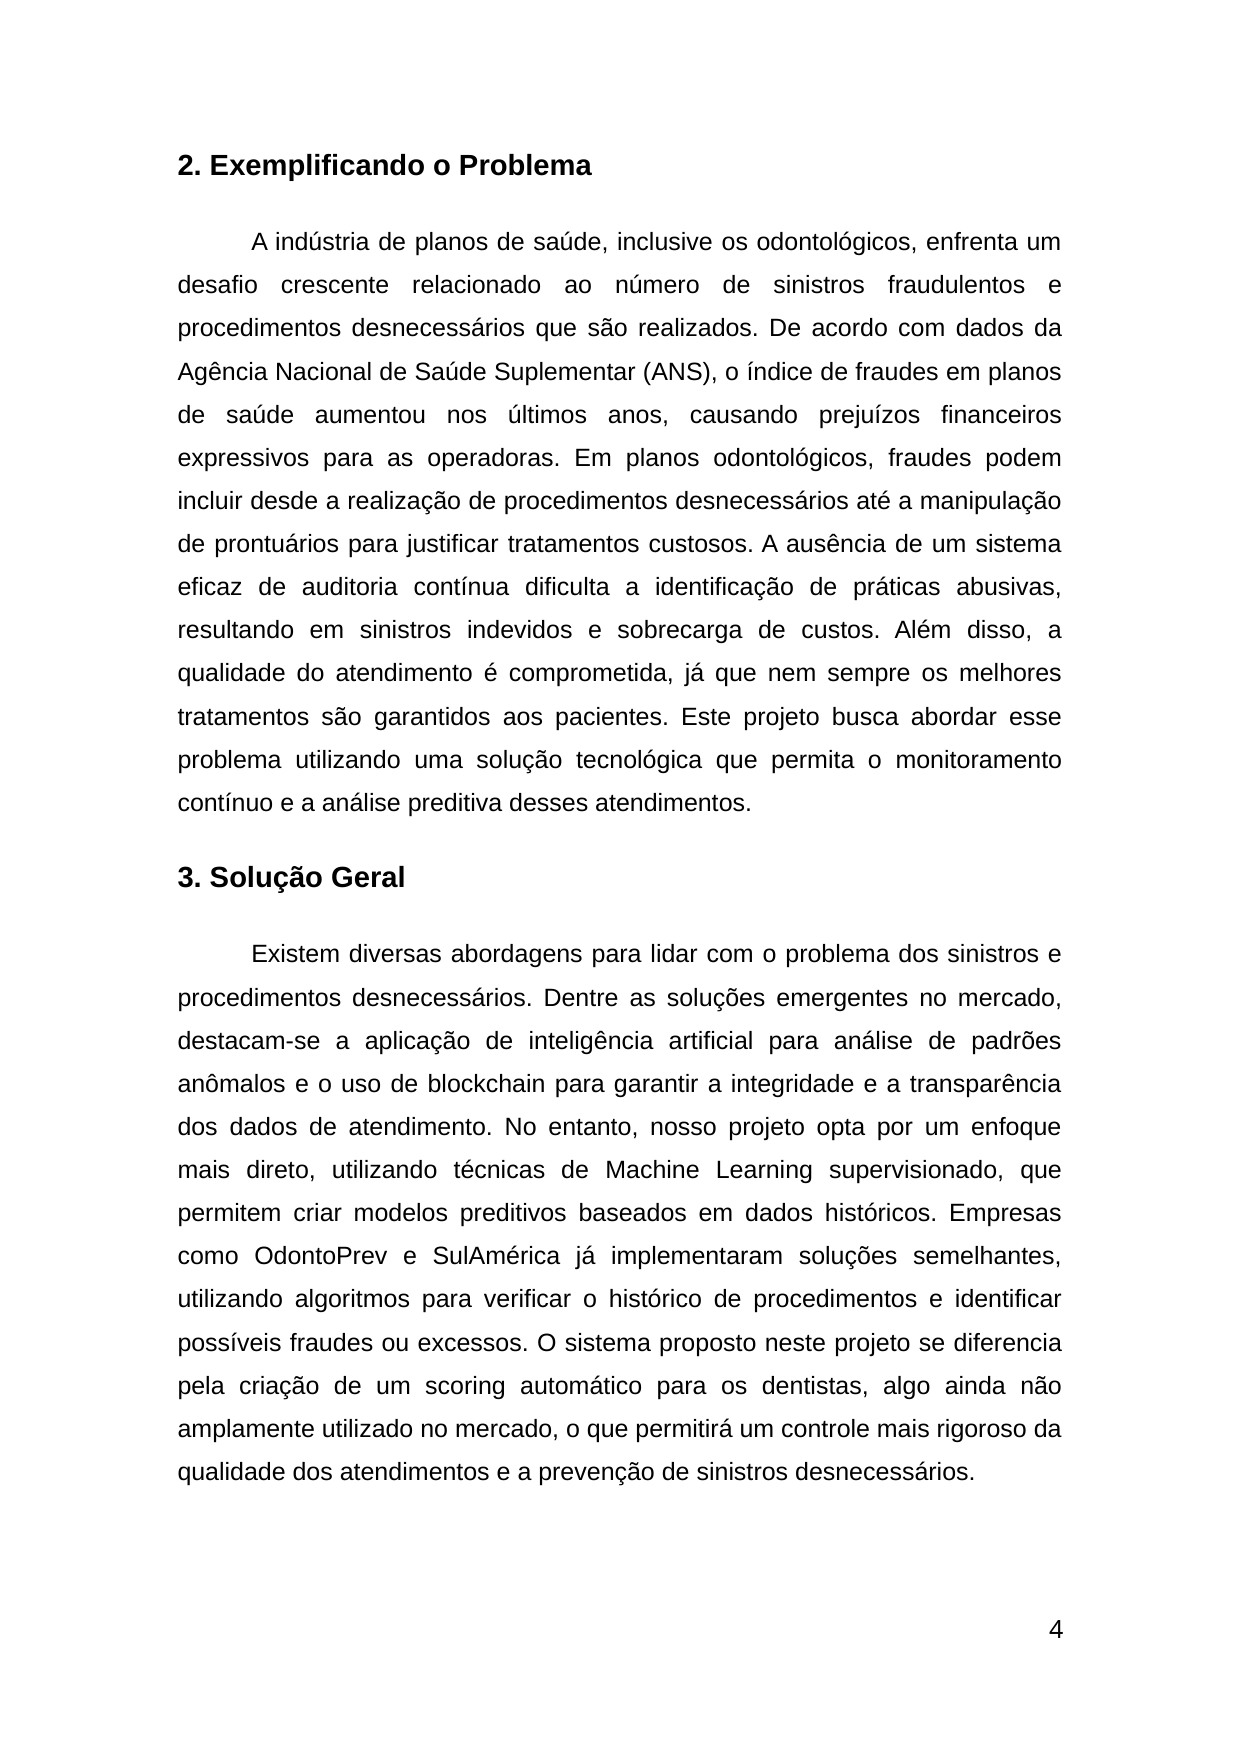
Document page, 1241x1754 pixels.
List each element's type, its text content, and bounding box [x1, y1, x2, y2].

text Existem diversas abordagens para lidar com o problema dos sinistros e procedimentos desnecessários. Dentre as soluções emergentes no mercado, destacam-se a aplicação de inteligência artificial para análise de padrões anômalos e o uso de blockchain para garantir a integridade e a transparência dos dados de atendimento. No entanto, nosso projeto opta por um enfoque mais direto, utilizando técnicas de Machine Learning supervisionado, que permitem criar modelos preditivos baseados em dados históricos. Empresas como OdontoPrev e SulAmérica já implementaram soluções semelhantes, utilizando algoritmos para verificar o histórico de procedimentos e identificar possíveis fraudes ou excessos. O sistema proposto neste projeto se diferencia pela criação de um scoring automático para os dentistas, algo ainda não amplamente utilizado no mercado, o que permitirá um controle mais rigoroso da qualidade dos atendimentos e a prevenção de sinistros desnecessários. [177, 939, 1063, 1486]
text 2. Exemplificando o Problema [177, 148, 1063, 181]
text A indústria de planos de saúde, inclusive os odontológicos, enfrenta um desafio crescente relacionado ao número de sinistros fraudulentos e procedimentos desnecessários que são realizados. De acordo com dados da Agência Nacional de Saúde Suplementar (ANS), o índice de fraudes em planos de saúde aumentou nos últimos anos, causando prejuízos financeiros expressivos para as operadoras. Em planos odontológicos, fraudes podem incluir desde a realização de procedimentos desnecessários até a manipulação de prontuários para justificar tratamentos custosos. A ausência de um sistema eficaz de auditoria contínua dificulta a identificação de práticas abusivas, resultando em sinistros indevidos e sobrecarga de custos. Além disso, a qualidade do atendimento é comprometida, já que nem sempre os melhores tratamentos são garantidos aos pacientes. Este projeto busca abordar esse problema utilizando uma solução tecnológica que permita o monitoramento contínuo e a análise preditiva desses atendimentos. [177, 227, 1063, 816]
text 3. Solução Geral [177, 860, 1063, 893]
